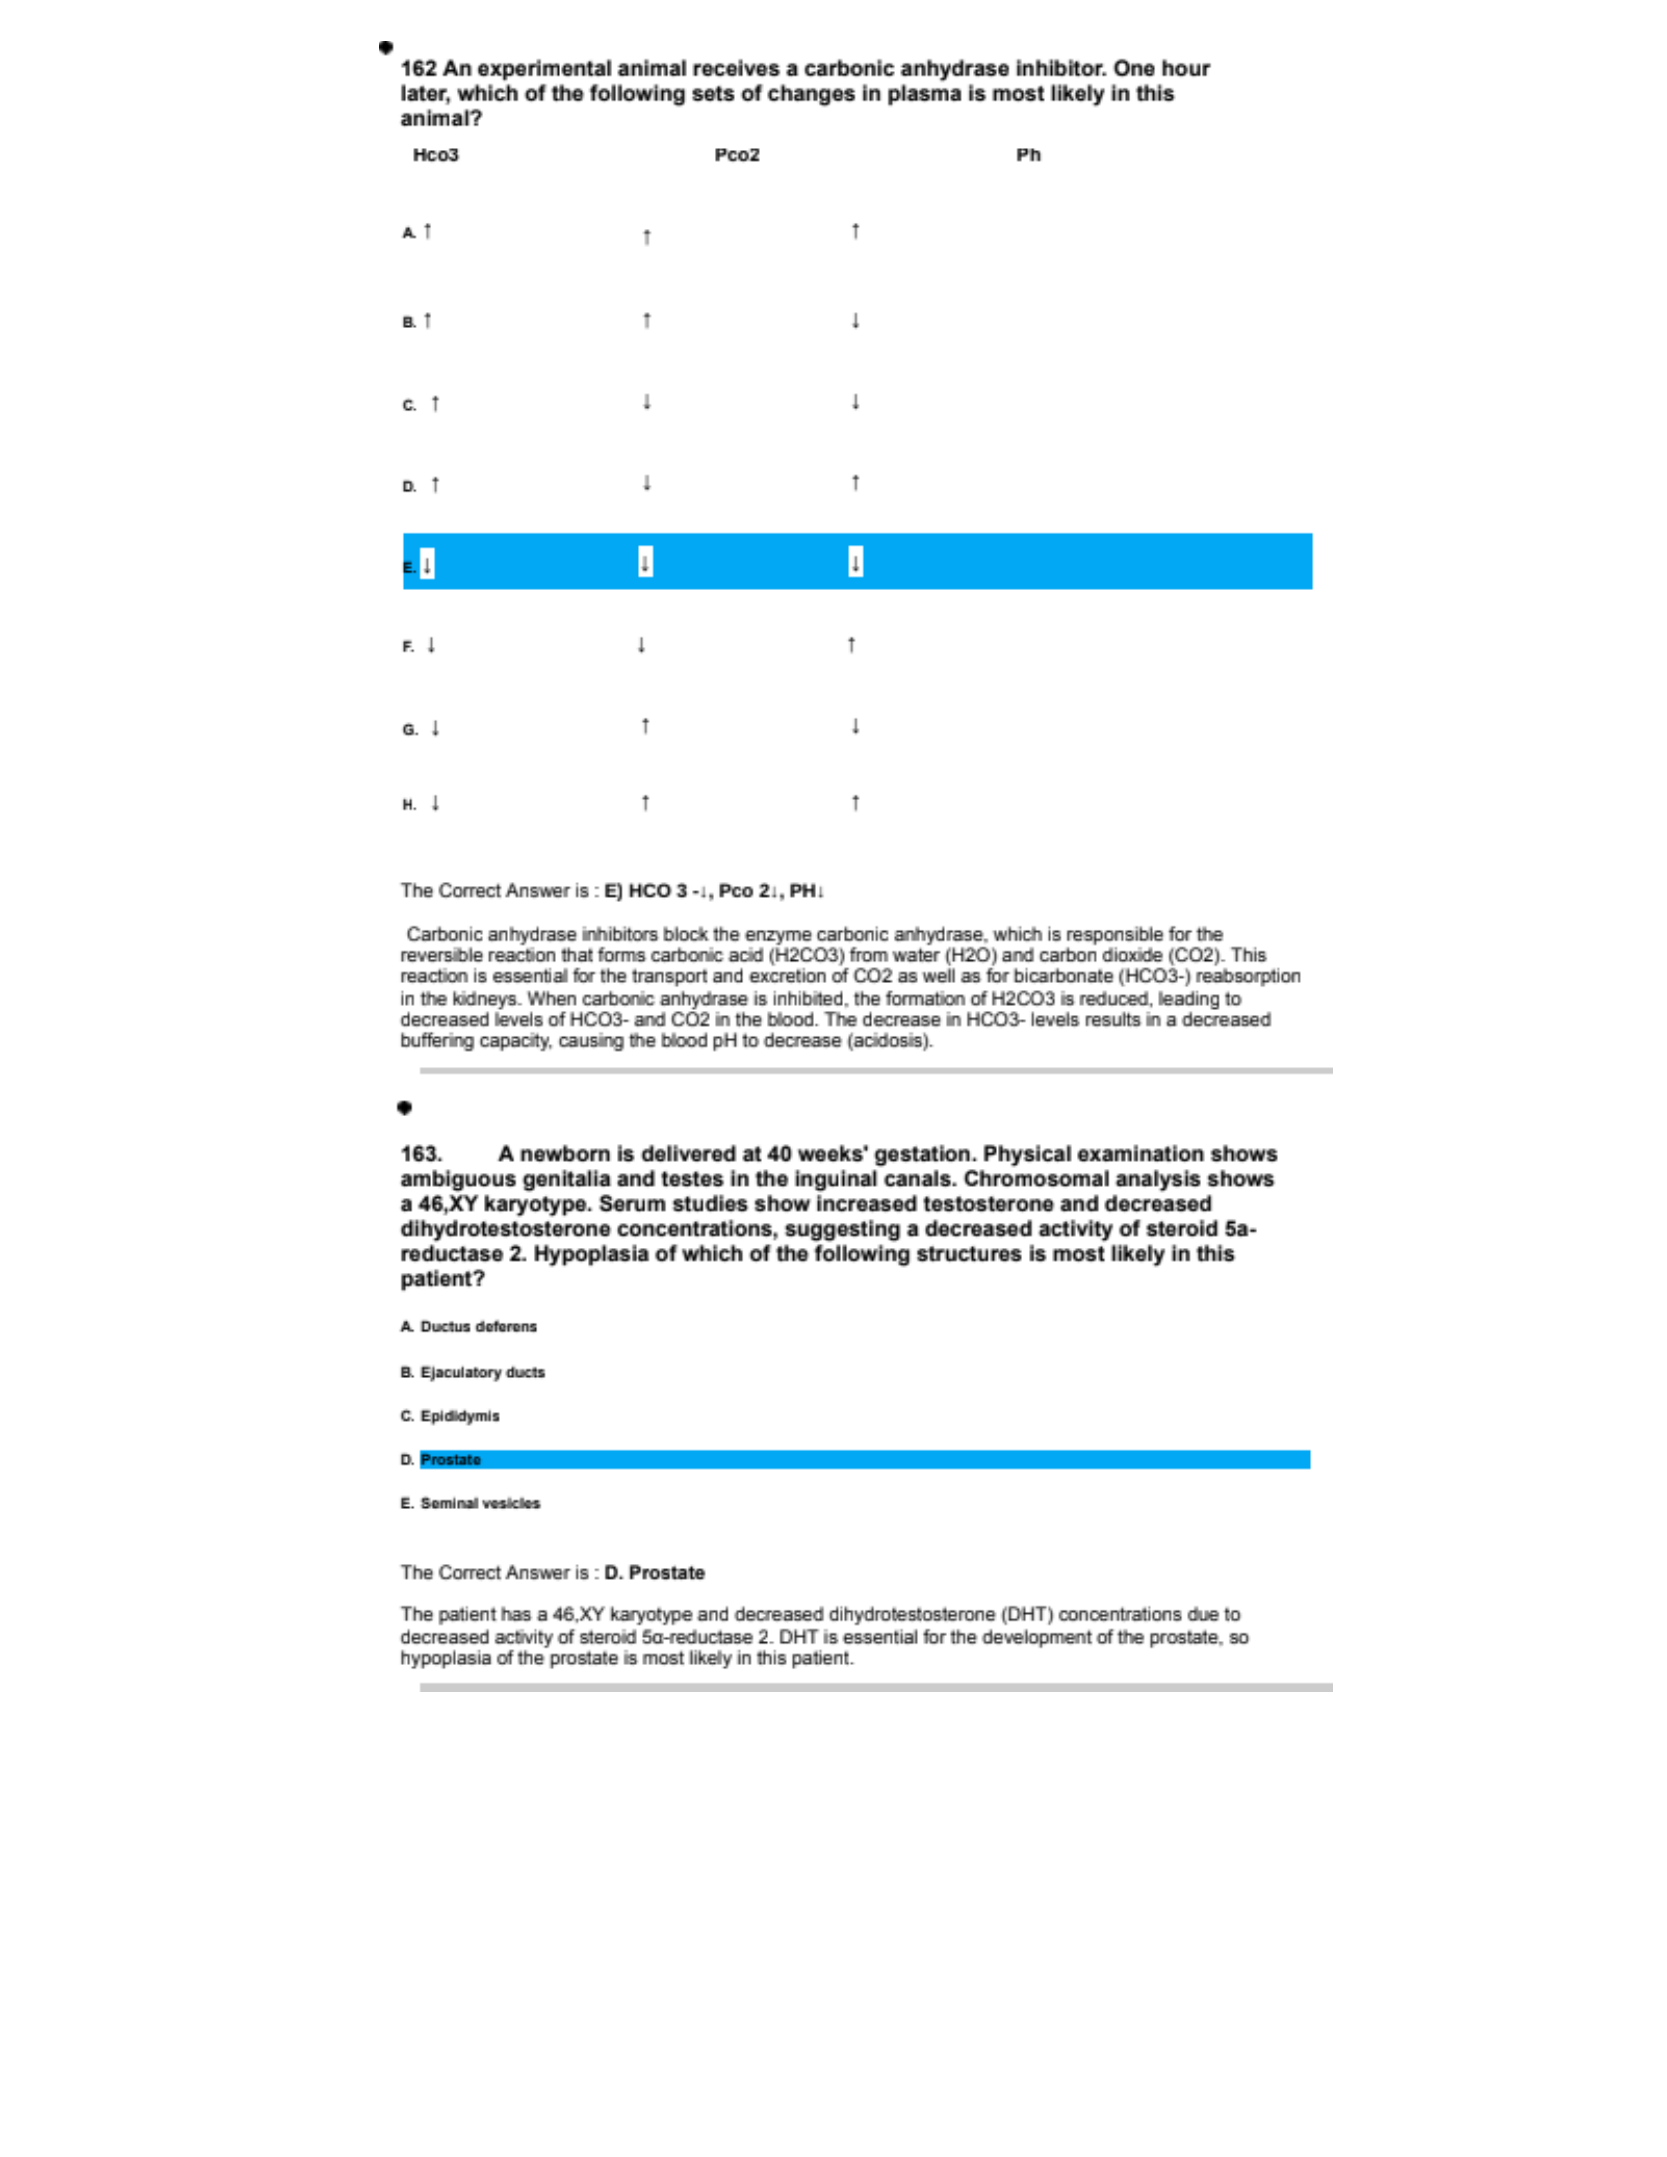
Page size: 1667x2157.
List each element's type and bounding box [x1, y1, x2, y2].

picture [379, 41, 1333, 1692]
